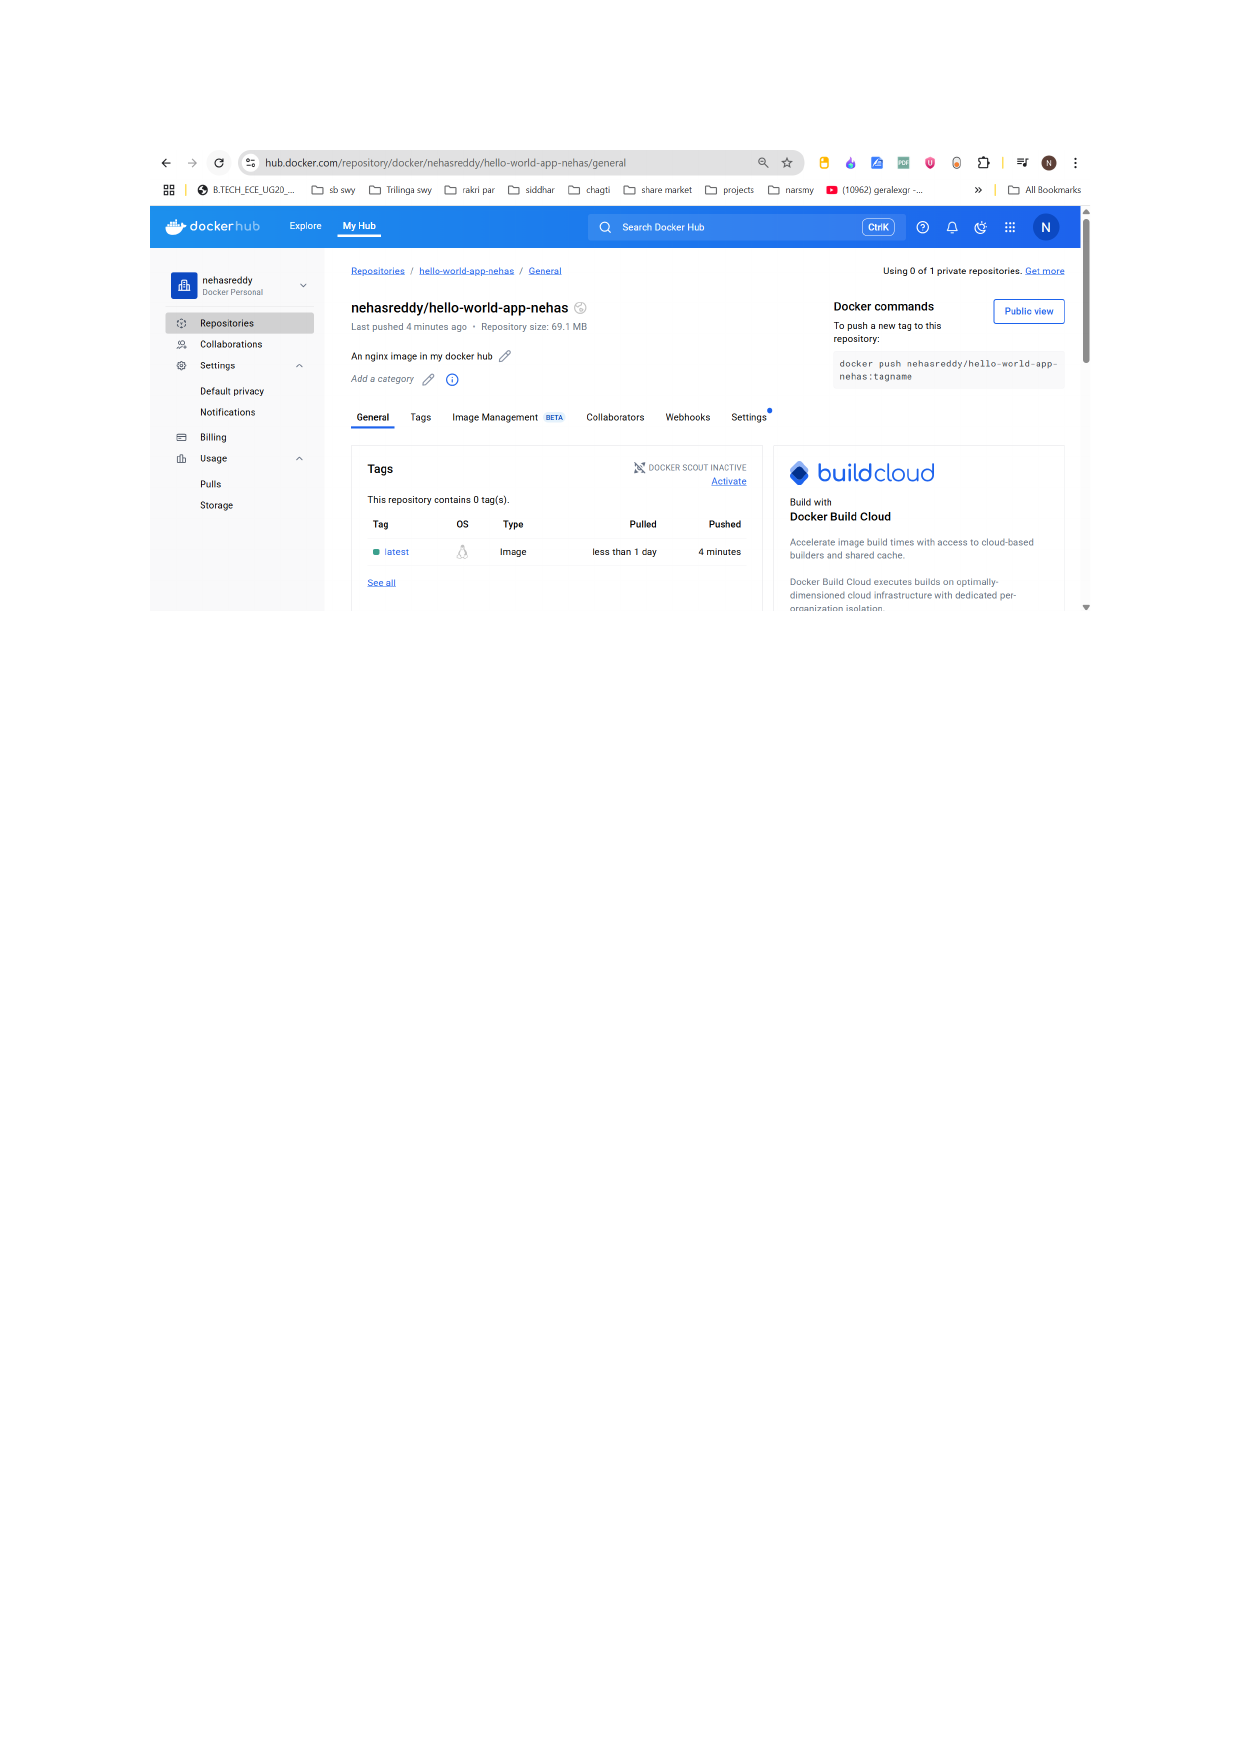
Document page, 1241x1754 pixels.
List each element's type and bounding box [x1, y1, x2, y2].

picture [150, 150, 1091, 611]
